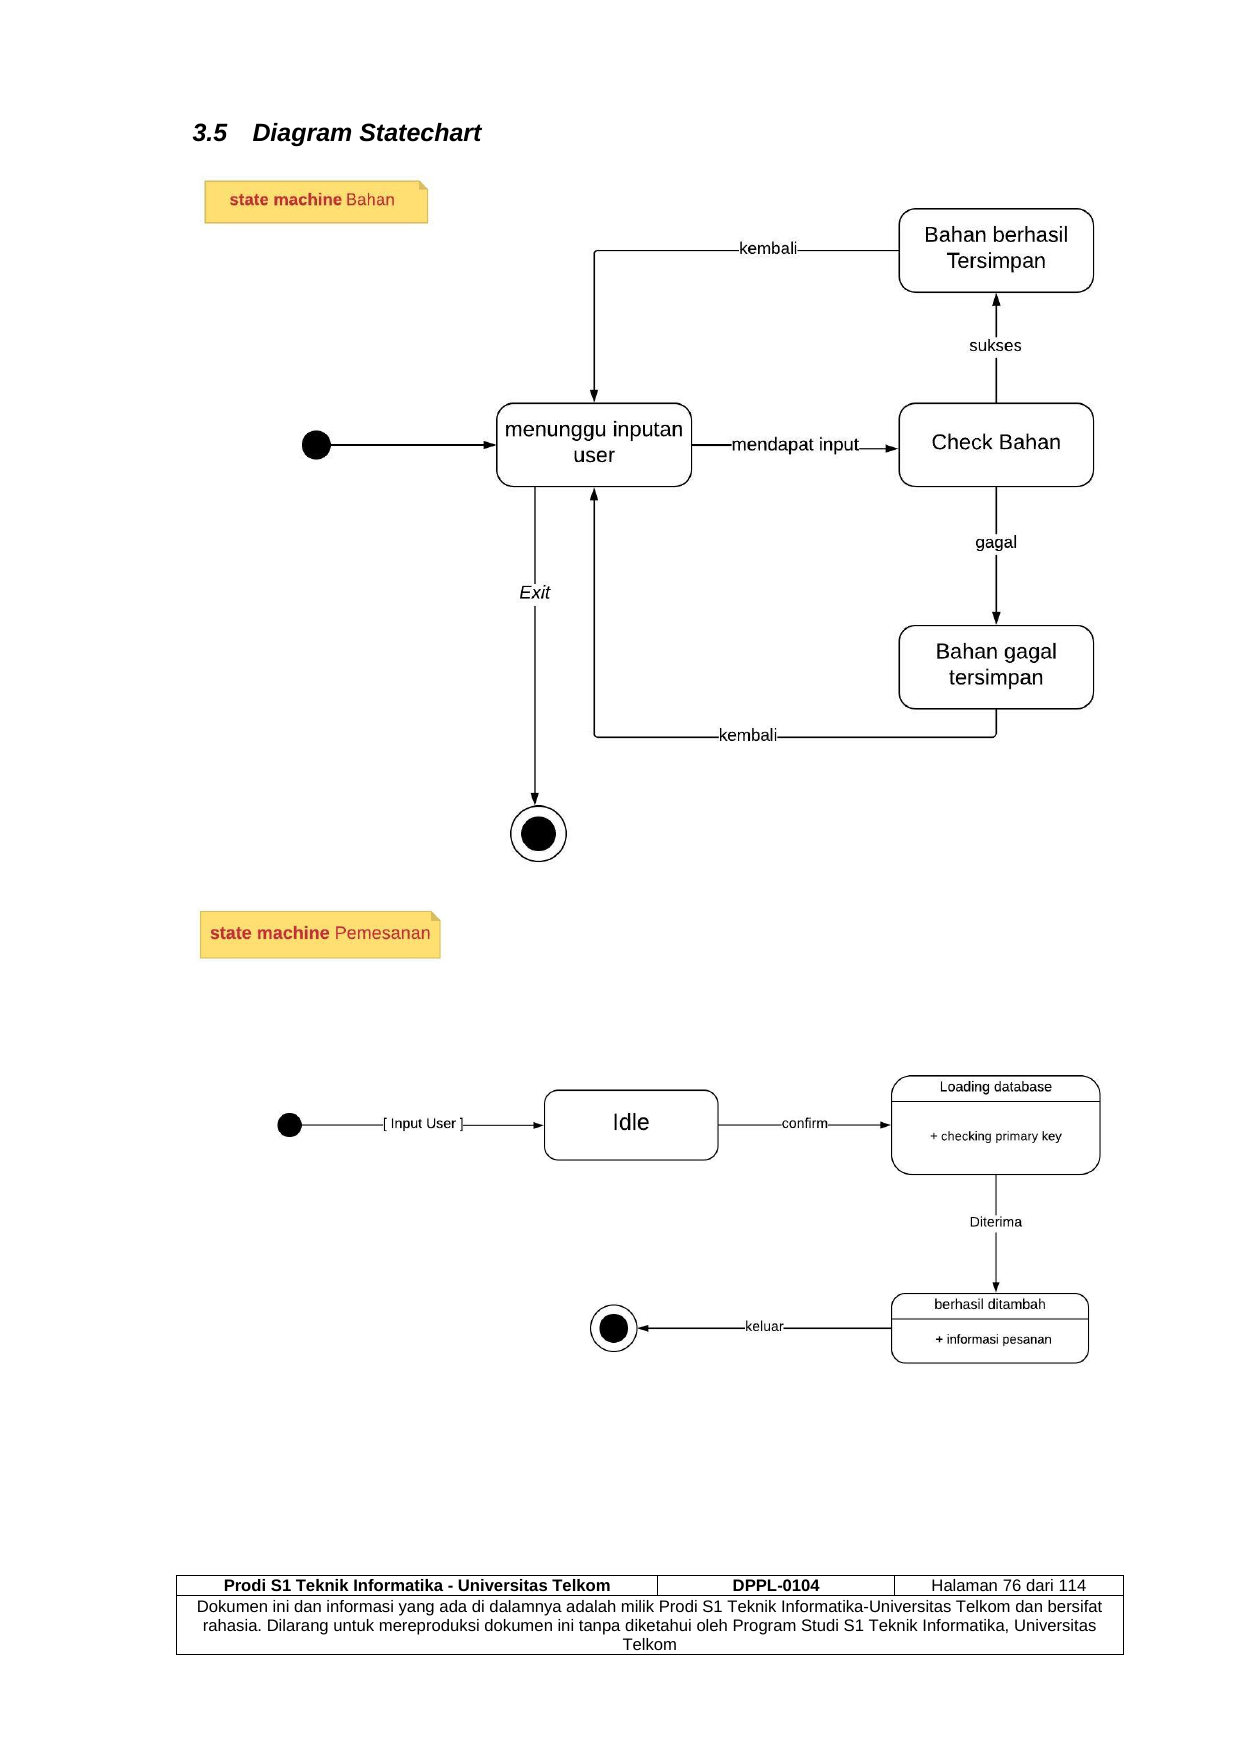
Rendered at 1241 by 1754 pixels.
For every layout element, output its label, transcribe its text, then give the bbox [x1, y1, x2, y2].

subtitle Diagram Statechart [192, 118, 1122, 147]
picture [177, 153, 1123, 1386]
